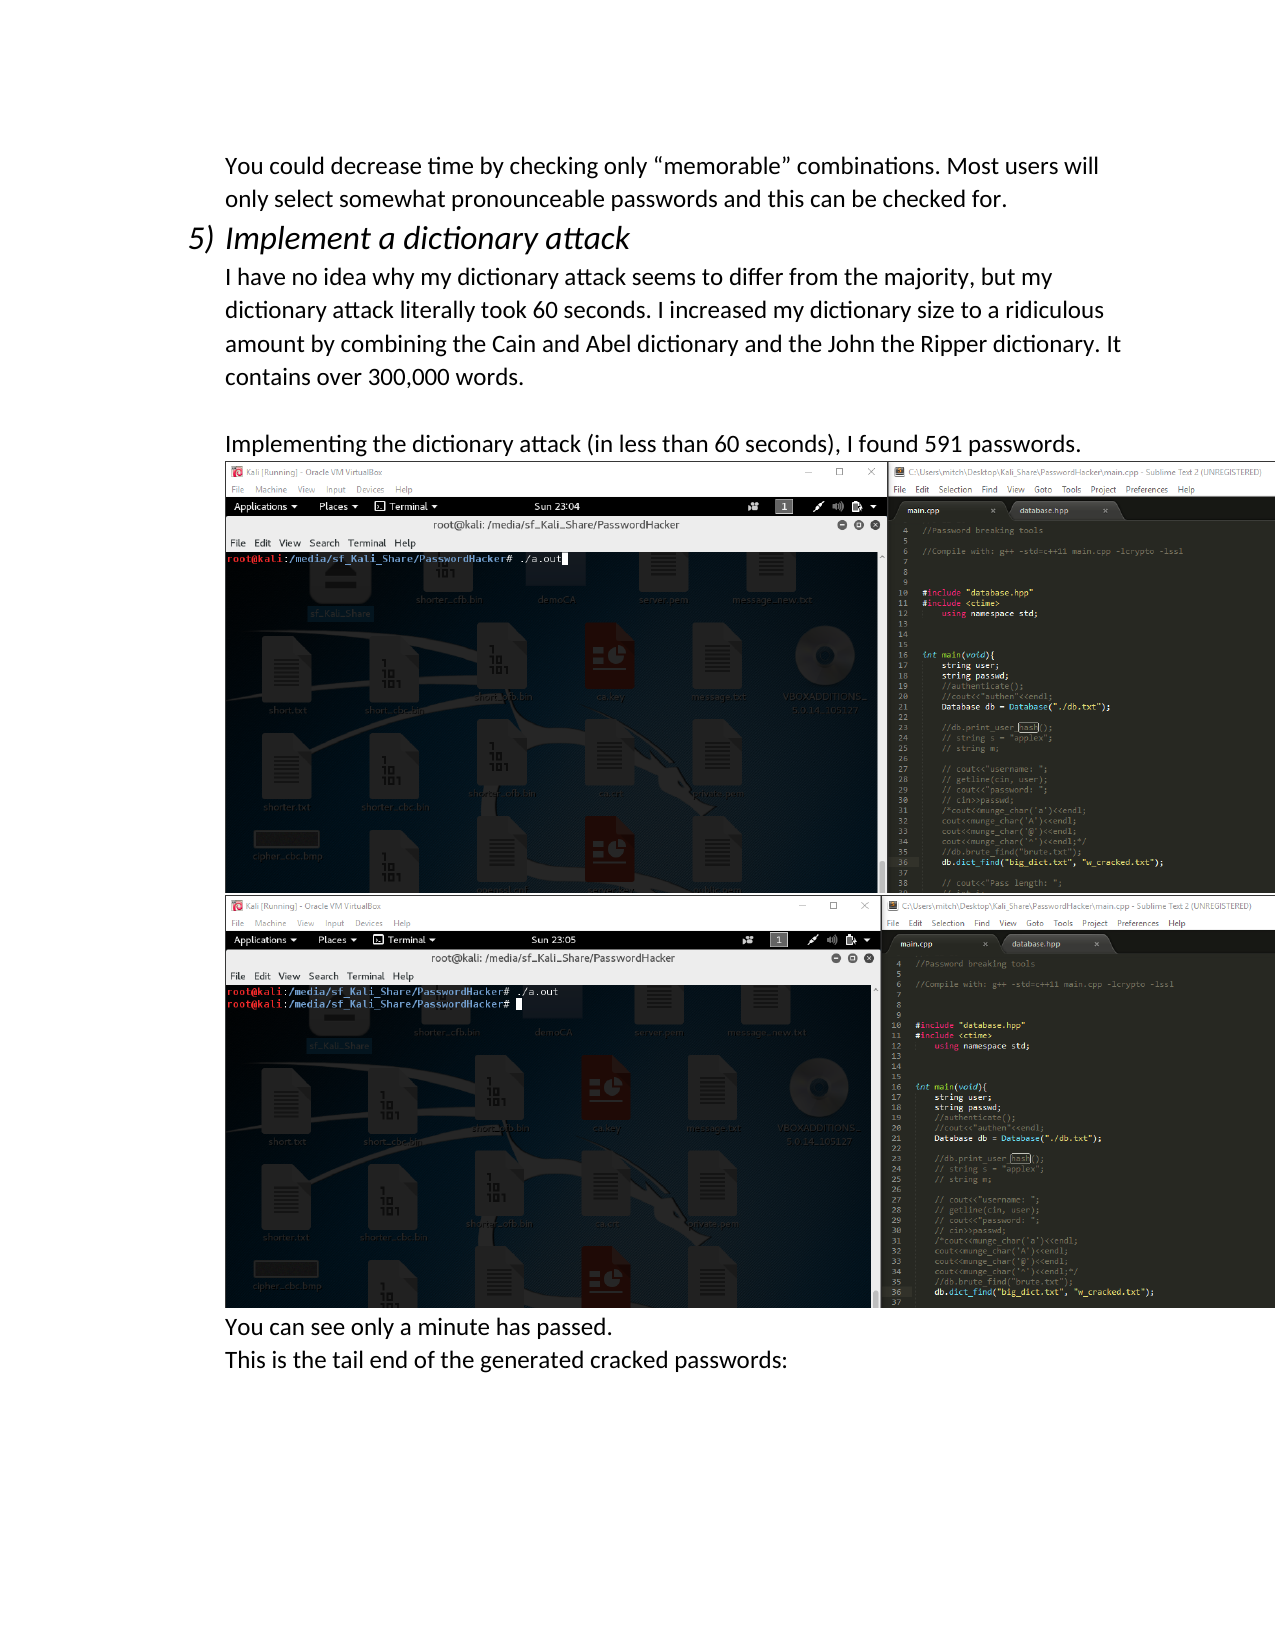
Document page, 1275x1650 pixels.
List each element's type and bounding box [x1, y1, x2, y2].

picture [225, 895, 1275, 1308]
list [187, 150, 1125, 214]
list [187, 217, 1125, 1375]
picture [225, 461, 1275, 893]
